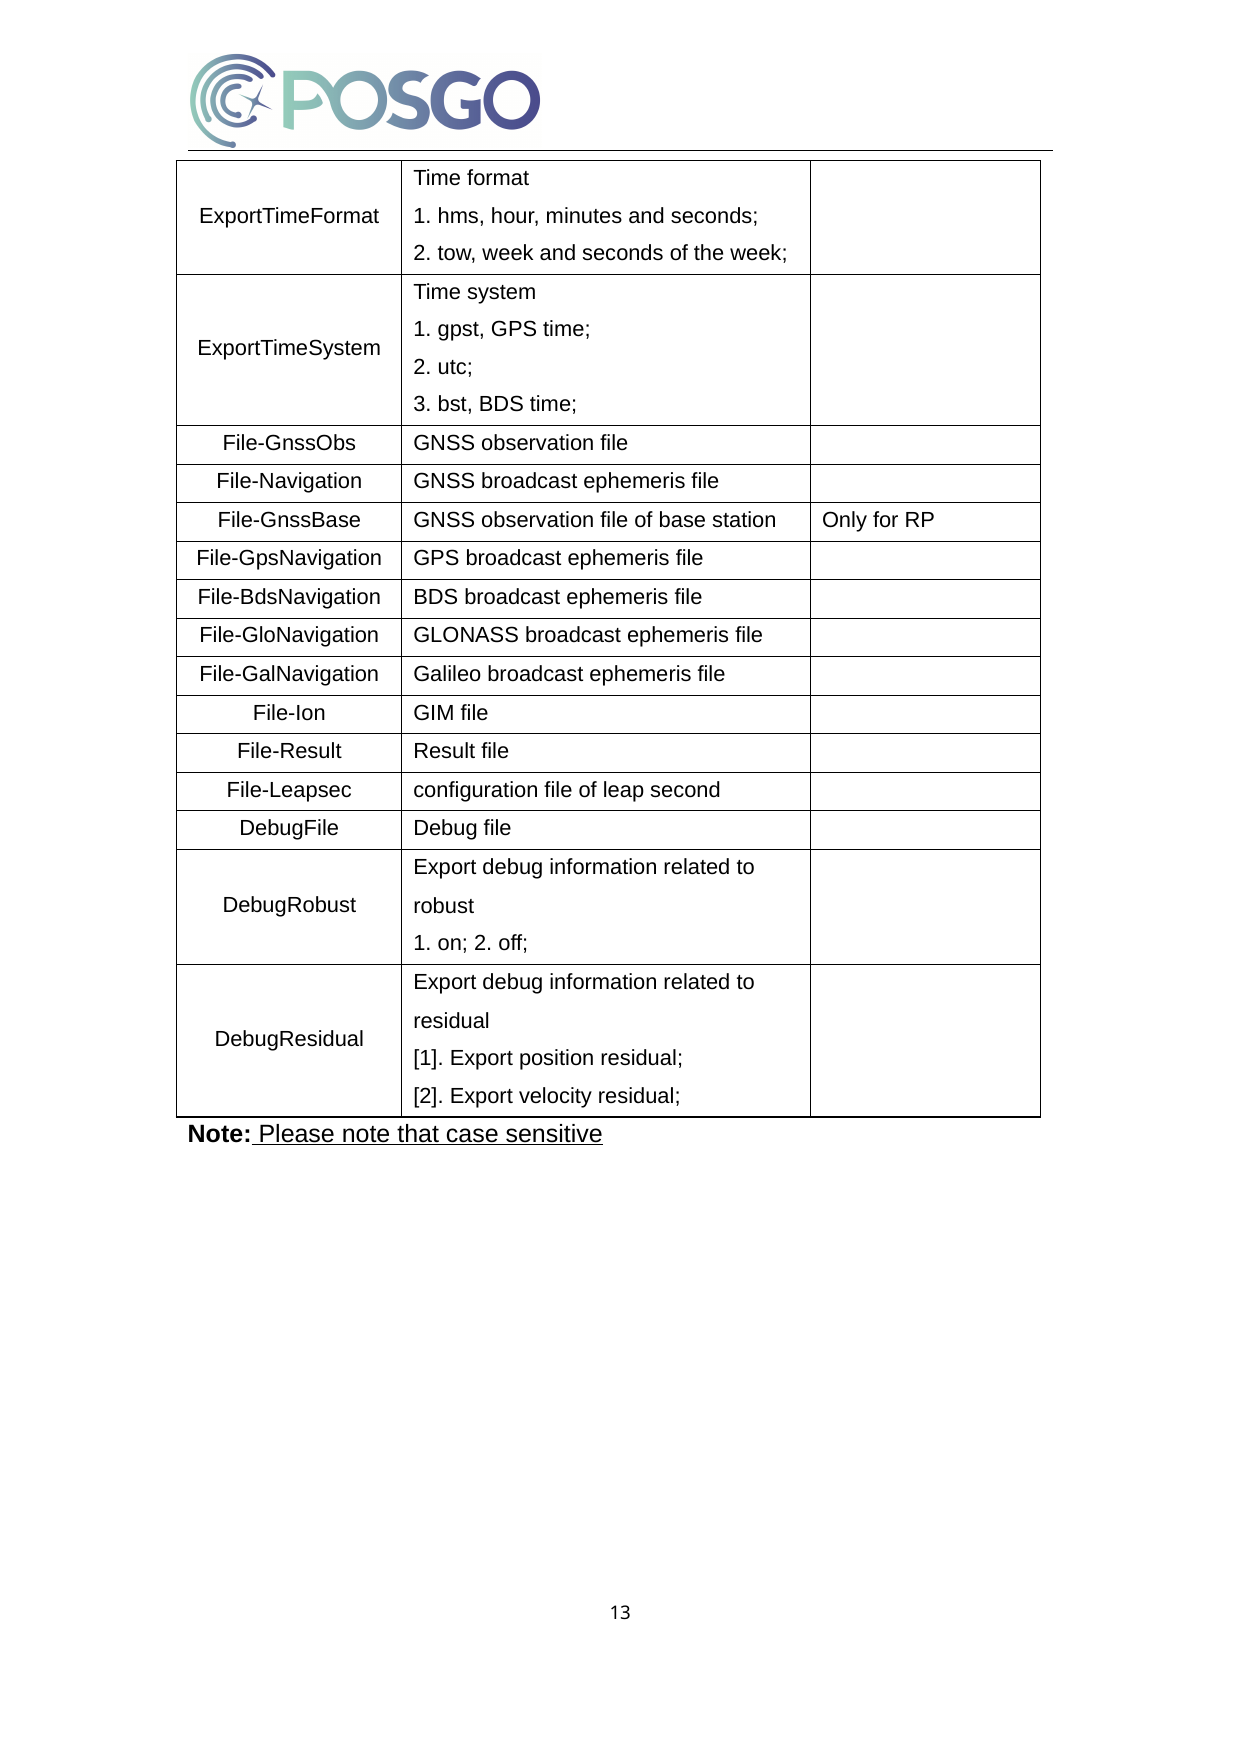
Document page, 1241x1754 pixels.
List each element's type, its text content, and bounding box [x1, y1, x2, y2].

table_cell [811, 657, 1040, 695]
table_cell Galileo broadcast ephemeris file [402, 657, 810, 695]
table_cell Result file [402, 734, 810, 772]
table_cell [811, 161, 1040, 274]
table_cell ExportTimeFormat [177, 161, 401, 274]
table_cell [811, 773, 1040, 810]
table_cell [811, 619, 1040, 656]
table_cell [811, 965, 1040, 1116]
table_cell Only for RP [811, 503, 1040, 541]
table_cell BDS broadcast ephemeris file [402, 580, 810, 618]
table_cell File-Ion [177, 696, 401, 733]
text Note: Please note that case sensitive [187, 1117, 1053, 1150]
table_cell [811, 580, 1040, 618]
table_cell [811, 542, 1040, 579]
table_cell GNSS broadcast ephemeris file [402, 465, 810, 502]
table_cell DebugResidual [177, 965, 401, 1116]
table_cell Time system 1. gpst, GPS time; 2. utc; 3. bst, BDS time; [402, 275, 810, 425]
table_cell [811, 275, 1040, 425]
table_cell [811, 465, 1040, 502]
table_cell [811, 426, 1040, 463]
table_cell File-BdsNavigation [177, 580, 401, 618]
table_cell File-GnssBase [177, 503, 401, 541]
table_cell [811, 734, 1040, 772]
table_cell File-Leapsec [177, 773, 401, 810]
table_cell GNSS observation file [402, 426, 810, 463]
table_cell configuration file of leap second [402, 773, 810, 810]
table_cell File-Result [177, 734, 401, 772]
table_cell File-GnssObs [177, 426, 401, 463]
table_cell DebugRobust [177, 850, 401, 964]
picture [187, 53, 542, 148]
table_cell File-Navigation [177, 465, 401, 502]
table_cell Export debug information related to residual [1]. Export position residual; [2]. Export velocity residual; [402, 965, 810, 1116]
table_cell File-GalNavigation [177, 657, 401, 695]
table_cell [811, 811, 1040, 849]
table_cell [811, 850, 1040, 964]
table_cell GLONASS broadcast ephemeris file [402, 619, 810, 656]
table_cell Debug file [402, 811, 810, 849]
table_cell GNSS observation file of base station [402, 503, 810, 541]
table_cell Export debug information related to robust 1. on; 2. off; [402, 850, 810, 964]
table_cell File-GpsNavigation [177, 542, 401, 579]
table_cell Time format 1. hms, hour, minutes and seconds; 2. tow, week and seconds of the week; [402, 161, 810, 274]
table_cell ExportTimeSystem [177, 275, 401, 425]
table_cell [811, 696, 1040, 733]
table_cell File-GloNavigation [177, 619, 401, 656]
table_cell GIM file [402, 696, 810, 733]
table_cell DebugFile [177, 811, 401, 849]
table_cell GPS broadcast ephemeris file [402, 542, 810, 579]
